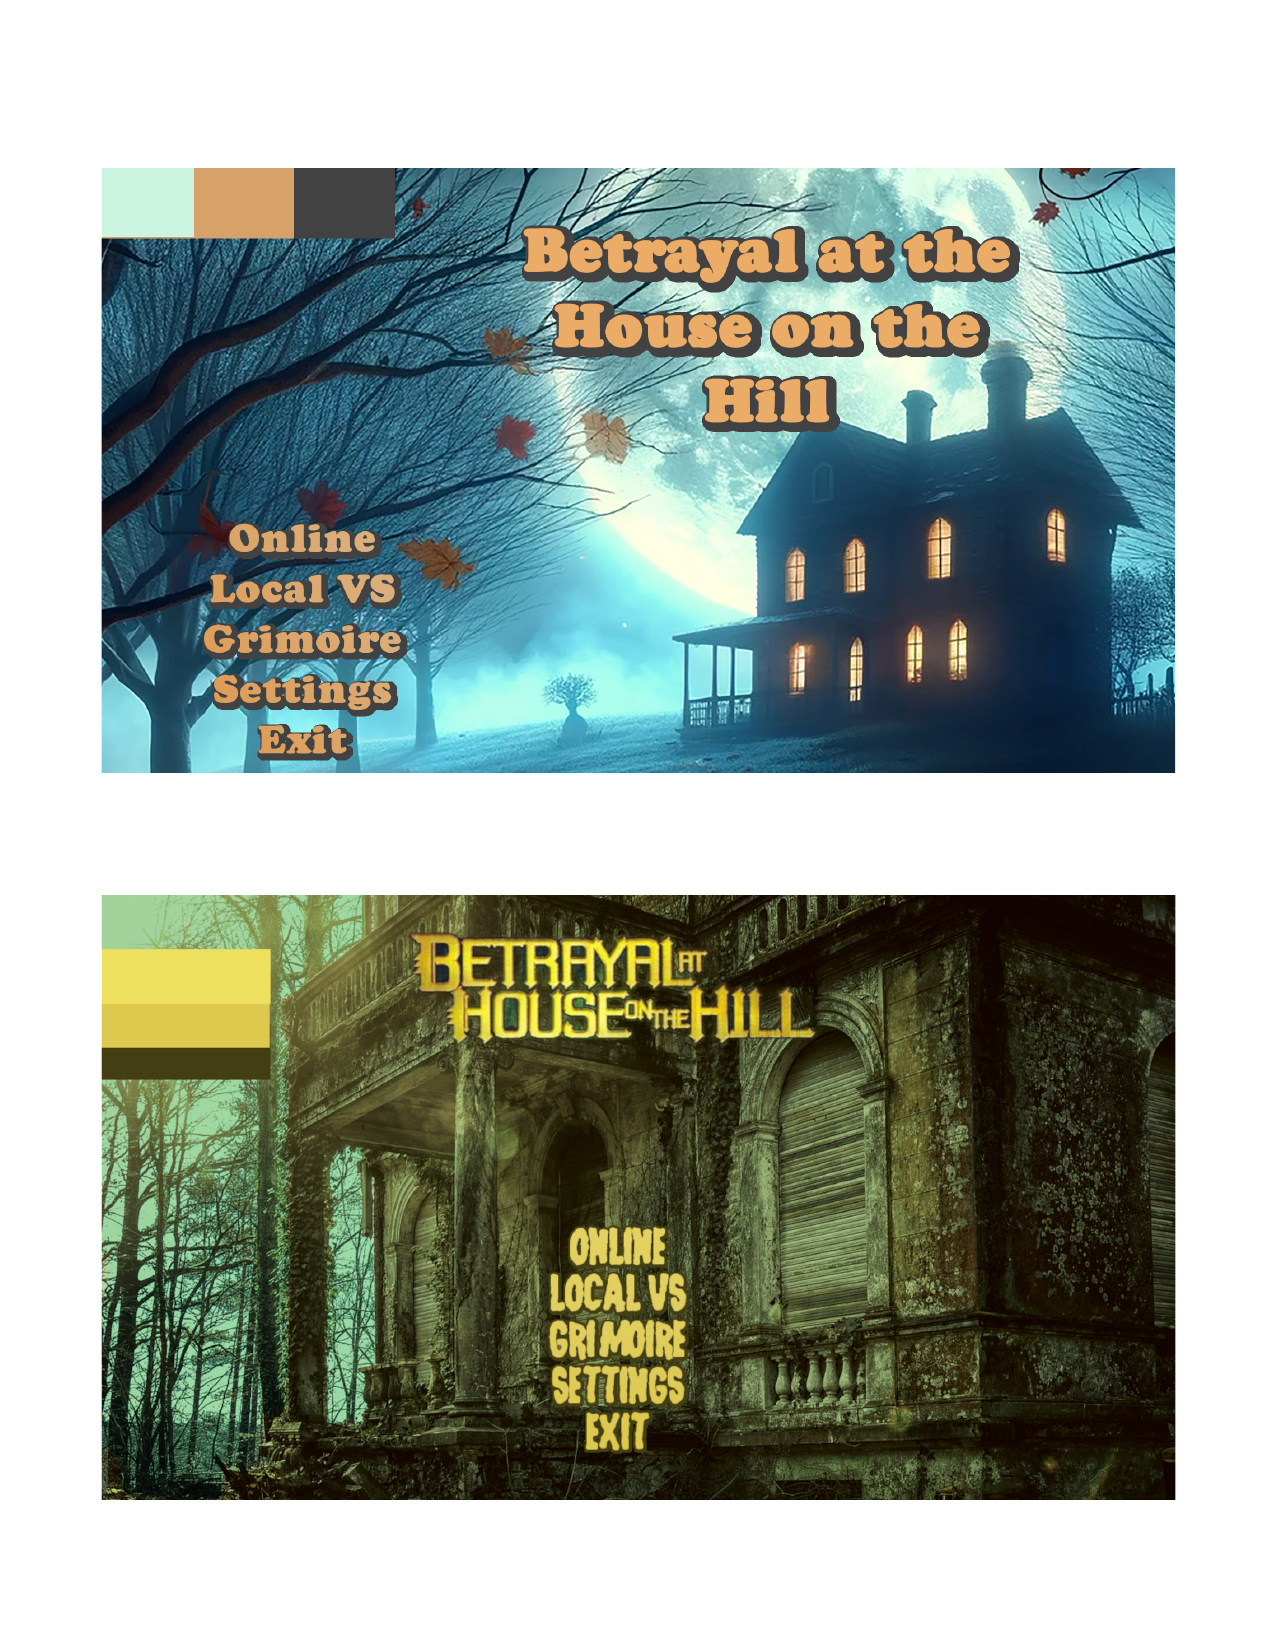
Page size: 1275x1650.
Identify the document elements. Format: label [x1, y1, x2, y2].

picture [101, 895, 1176, 1500]
picture [101, 168, 1176, 773]
